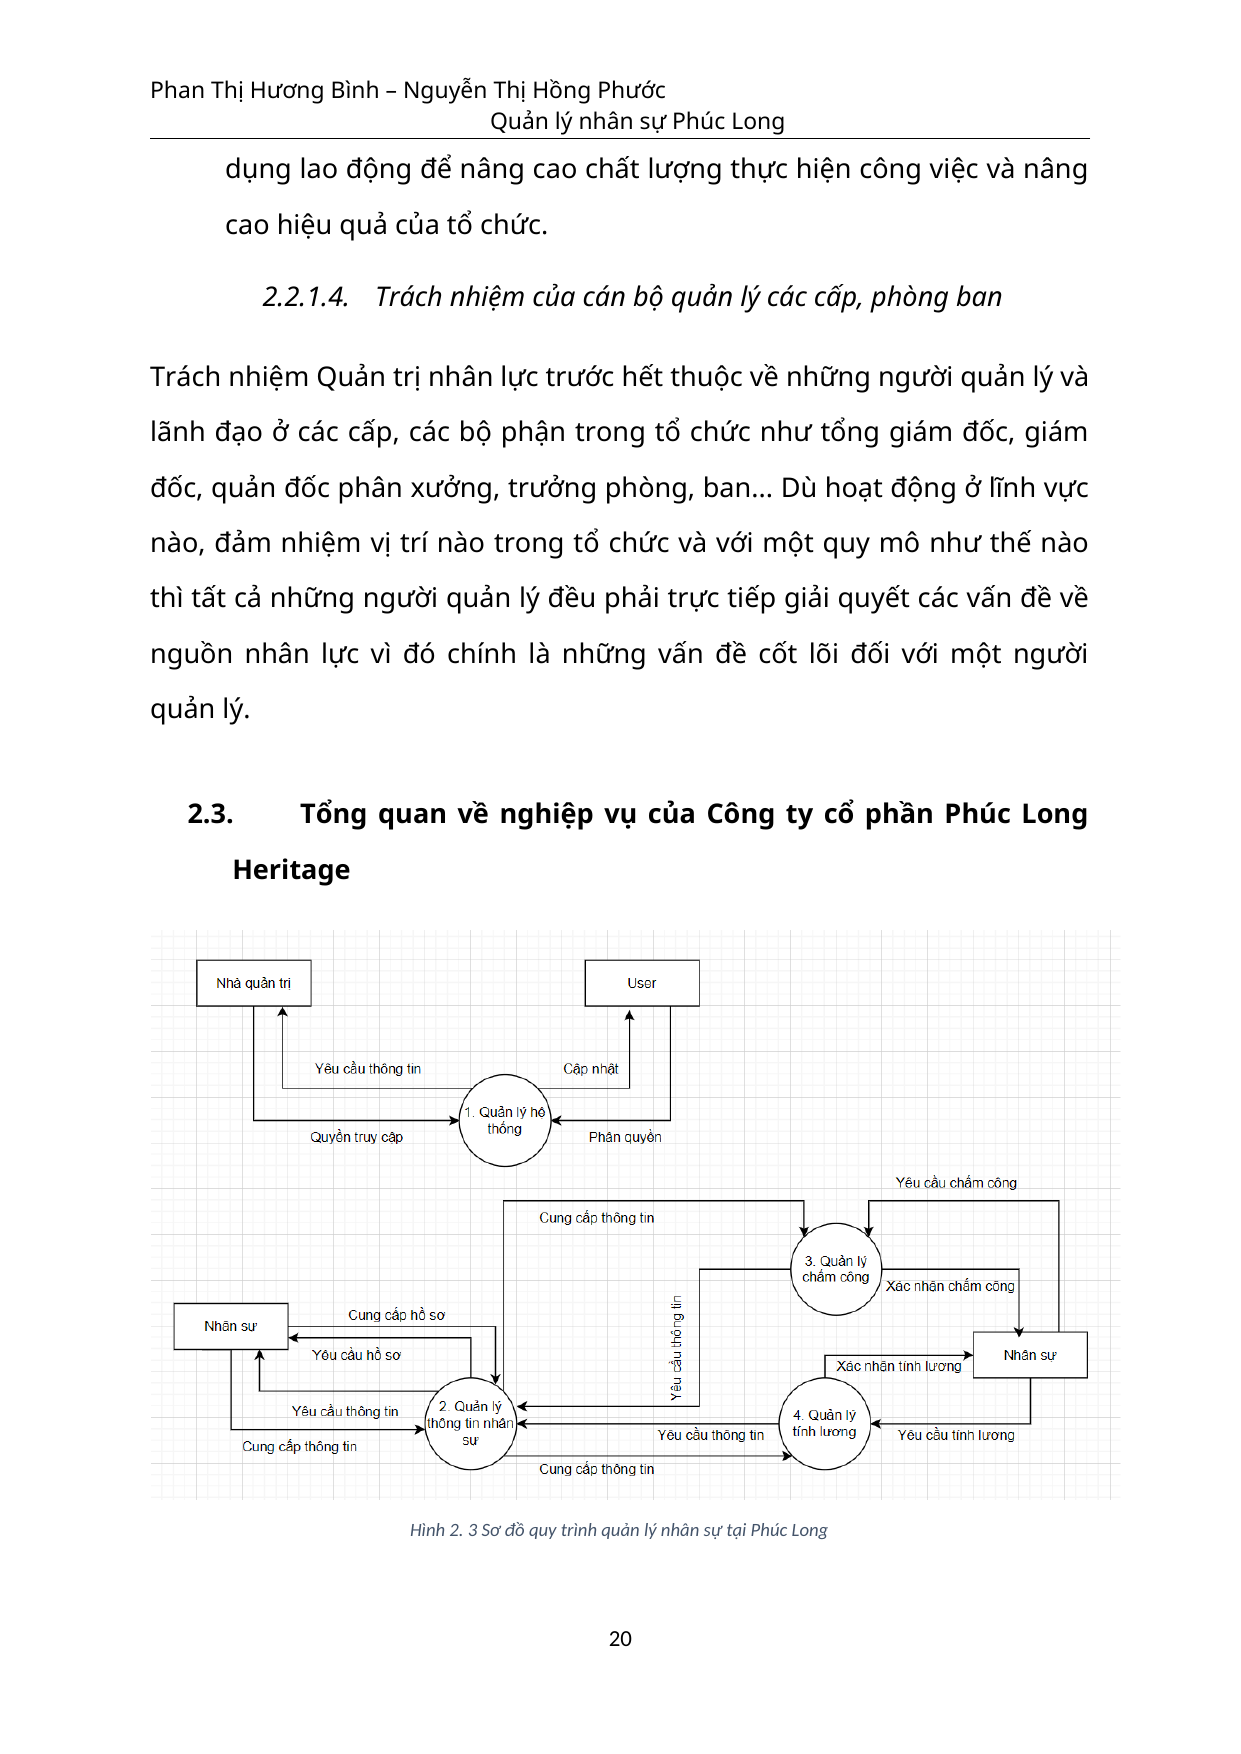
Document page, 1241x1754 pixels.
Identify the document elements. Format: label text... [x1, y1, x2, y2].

picture [150, 930, 1121, 1500]
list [187, 150, 1090, 242]
text Trách nhiệm Quản trị nhân lực trước hết thuộc về những người quản lý và lãnh đạo ở các cấp, các bộ phận trong tổ chức như tổng giám đốc, giám đốc, quản đốc phân xưởng, trưởng phòng, ban... Dù hoạt động ở lĩnh vực nào, đảm nhiệm vị trí nào trong tổ chức và với một quy mô như thế nào thì tất cả những người quản lý đều phải trực tiếp giải quyết các vấn đề về nguồn nhân lực vì đó chính là những vấn đề cốt lõi đối với một người quản lý. [150, 358, 1090, 726]
subtitle Tổng quan về nghiệp vụ của Công ty cổ phần Phúc Long Heritage [187, 795, 1090, 887]
subtitle Trách nhiệm của cán bộ quản lý các cấp, phòng ban [262, 277, 1090, 314]
